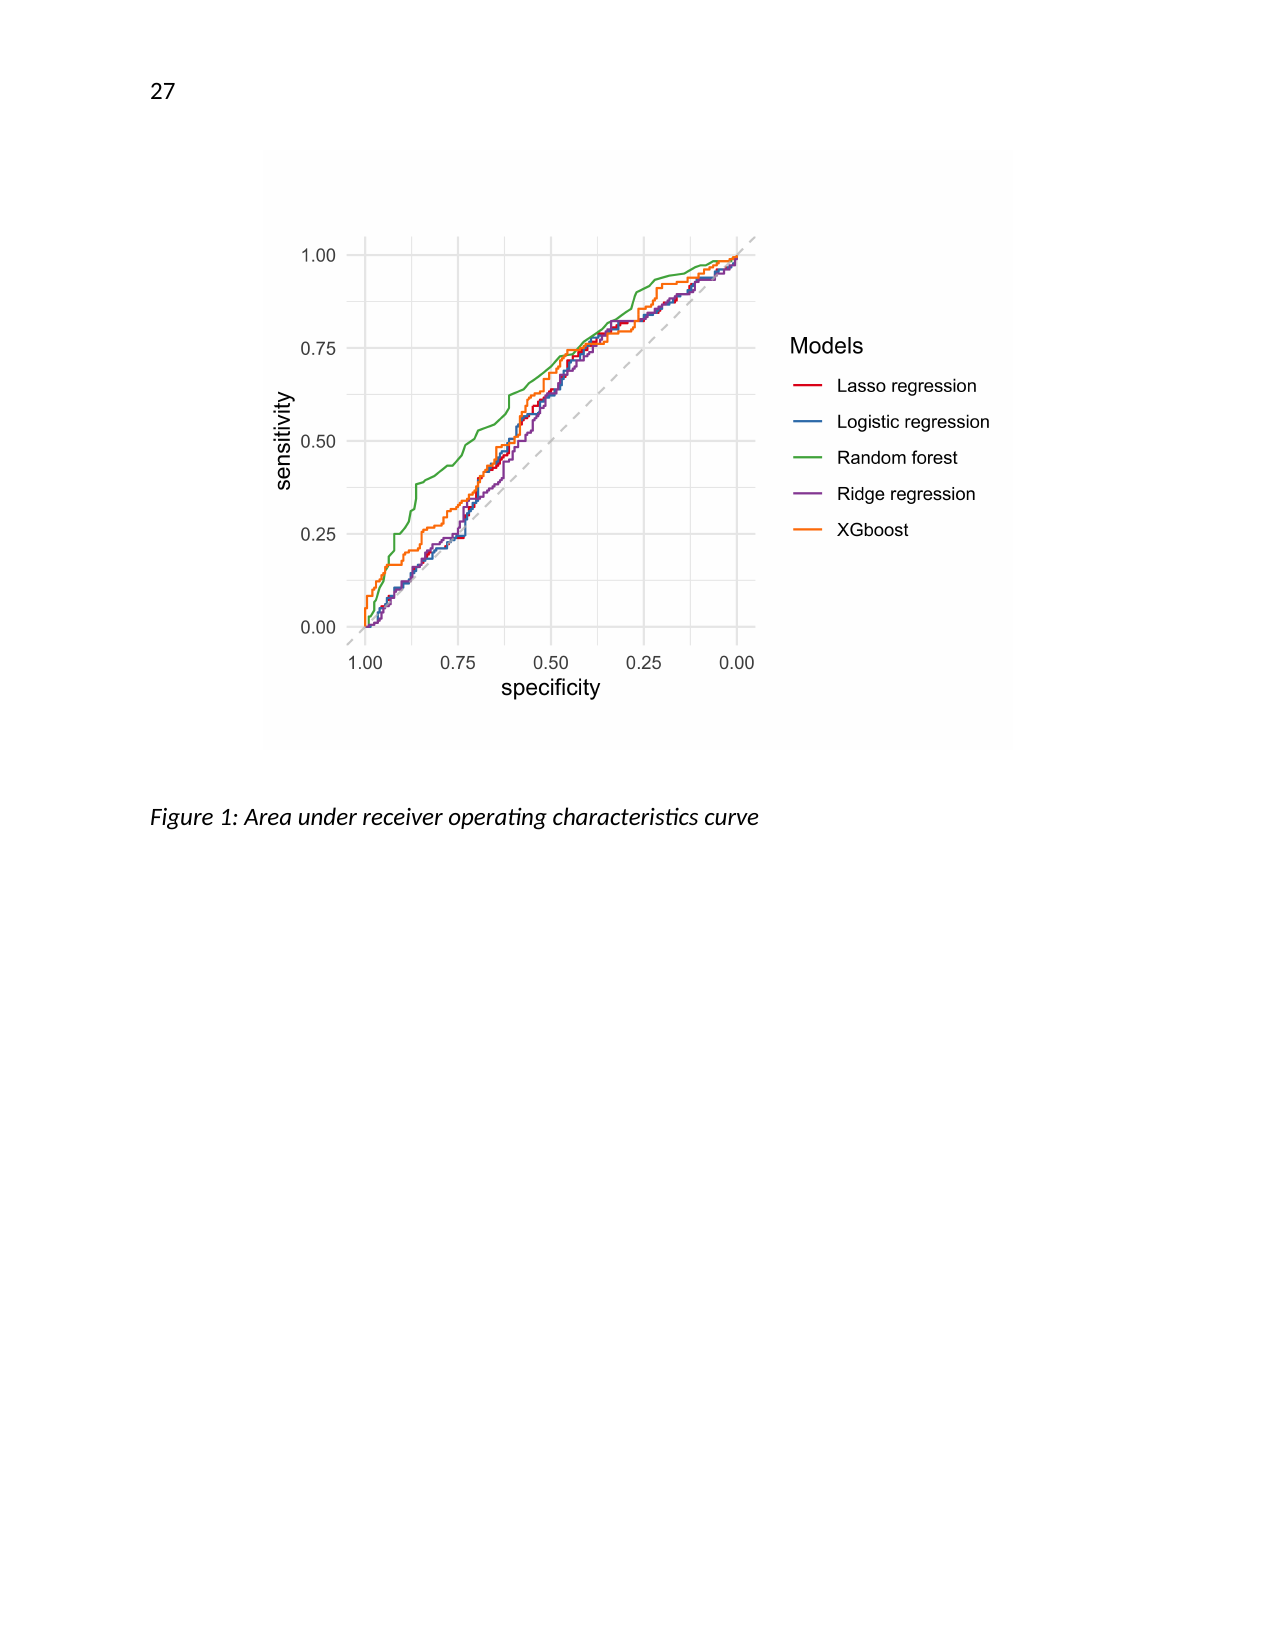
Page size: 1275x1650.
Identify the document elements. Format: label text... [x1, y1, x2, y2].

picture [262, 150, 1013, 750]
text Figure 1: Area under receiver operating characteristics curve [150, 801, 1125, 832]
